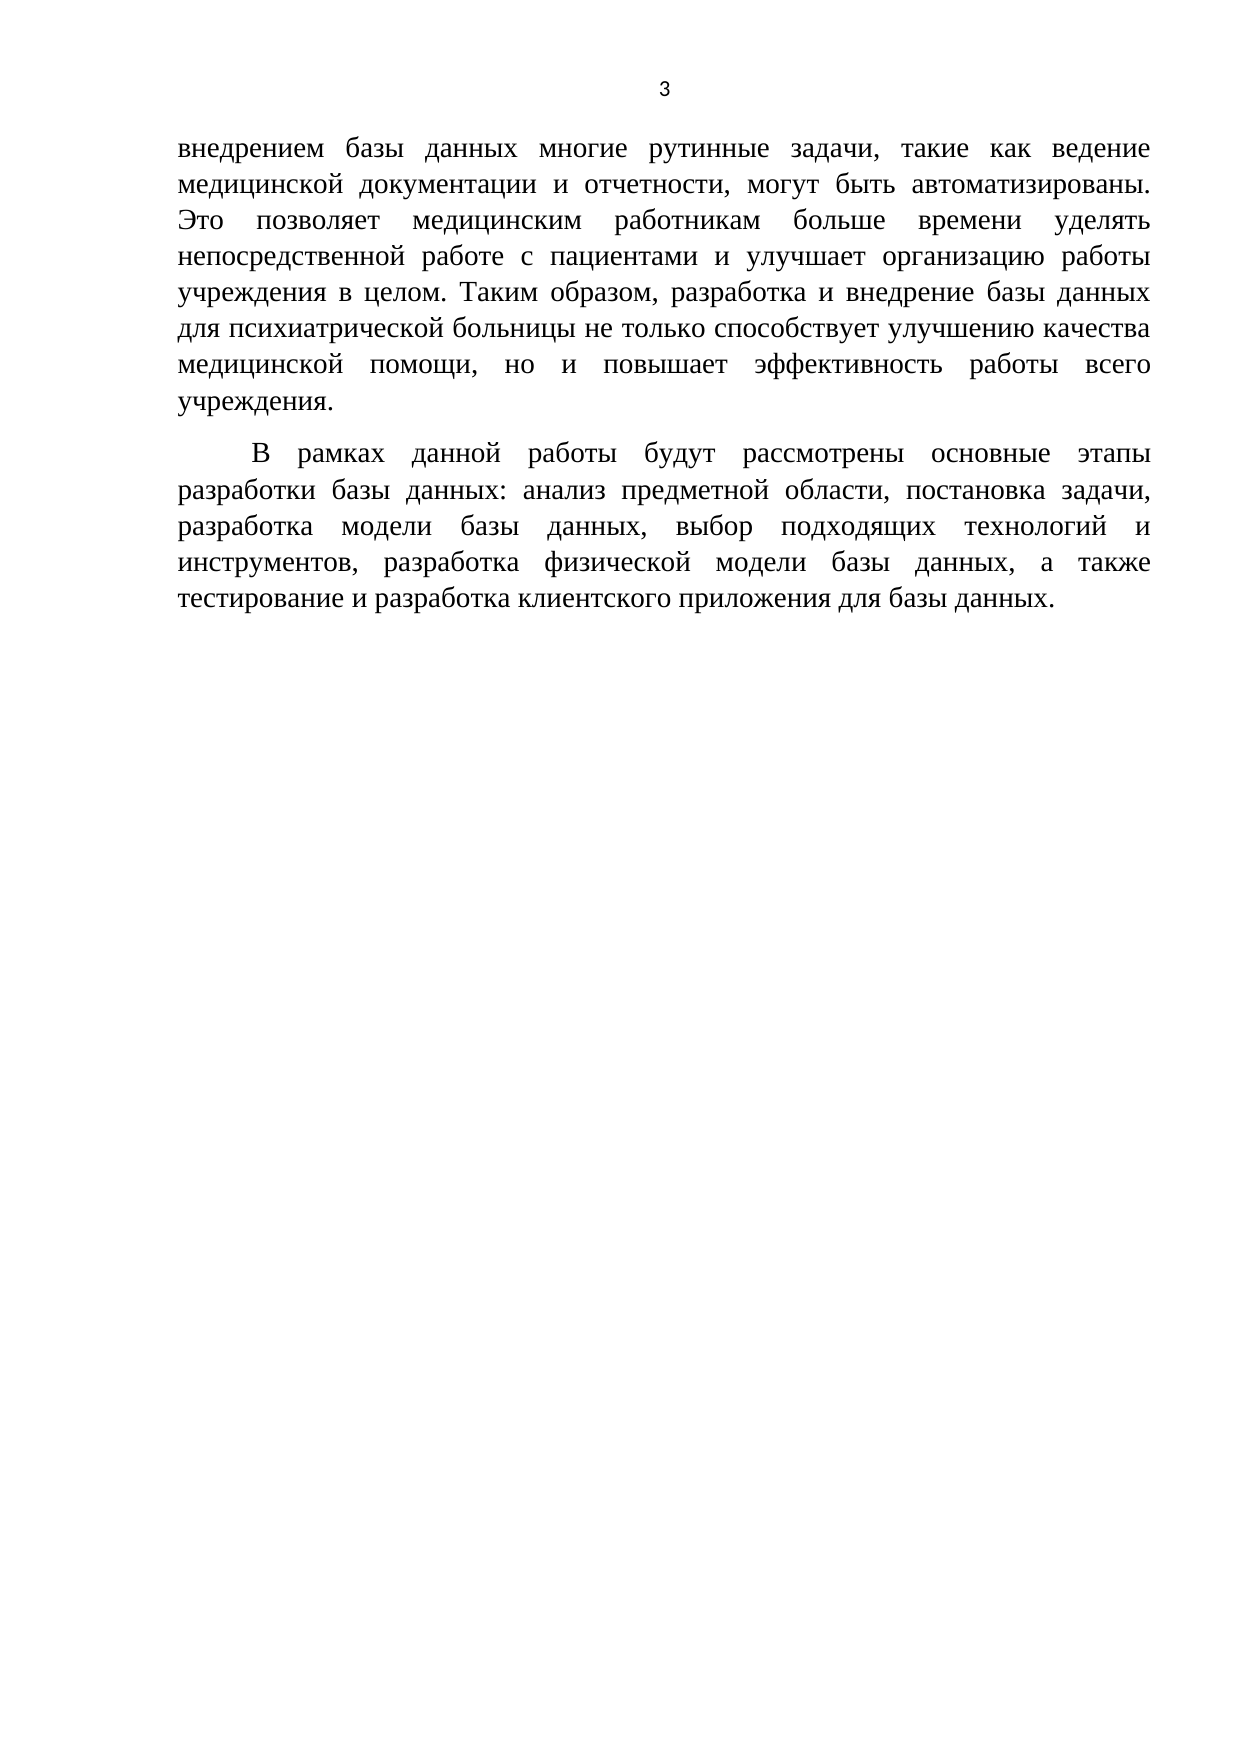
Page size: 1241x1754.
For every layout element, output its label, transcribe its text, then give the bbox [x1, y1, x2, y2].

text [177, 130, 1152, 416]
text В рамках данной работы будут рассмотрены основные этапы разработки базы данных: анализ предметной области, постановка задачи, разработка модели базы данных, выбор подходящих технологий и инструментов, разработка физической модели базы данных, а также тестирование и разработка клиентского приложения для базы данных. [177, 436, 1152, 614]
